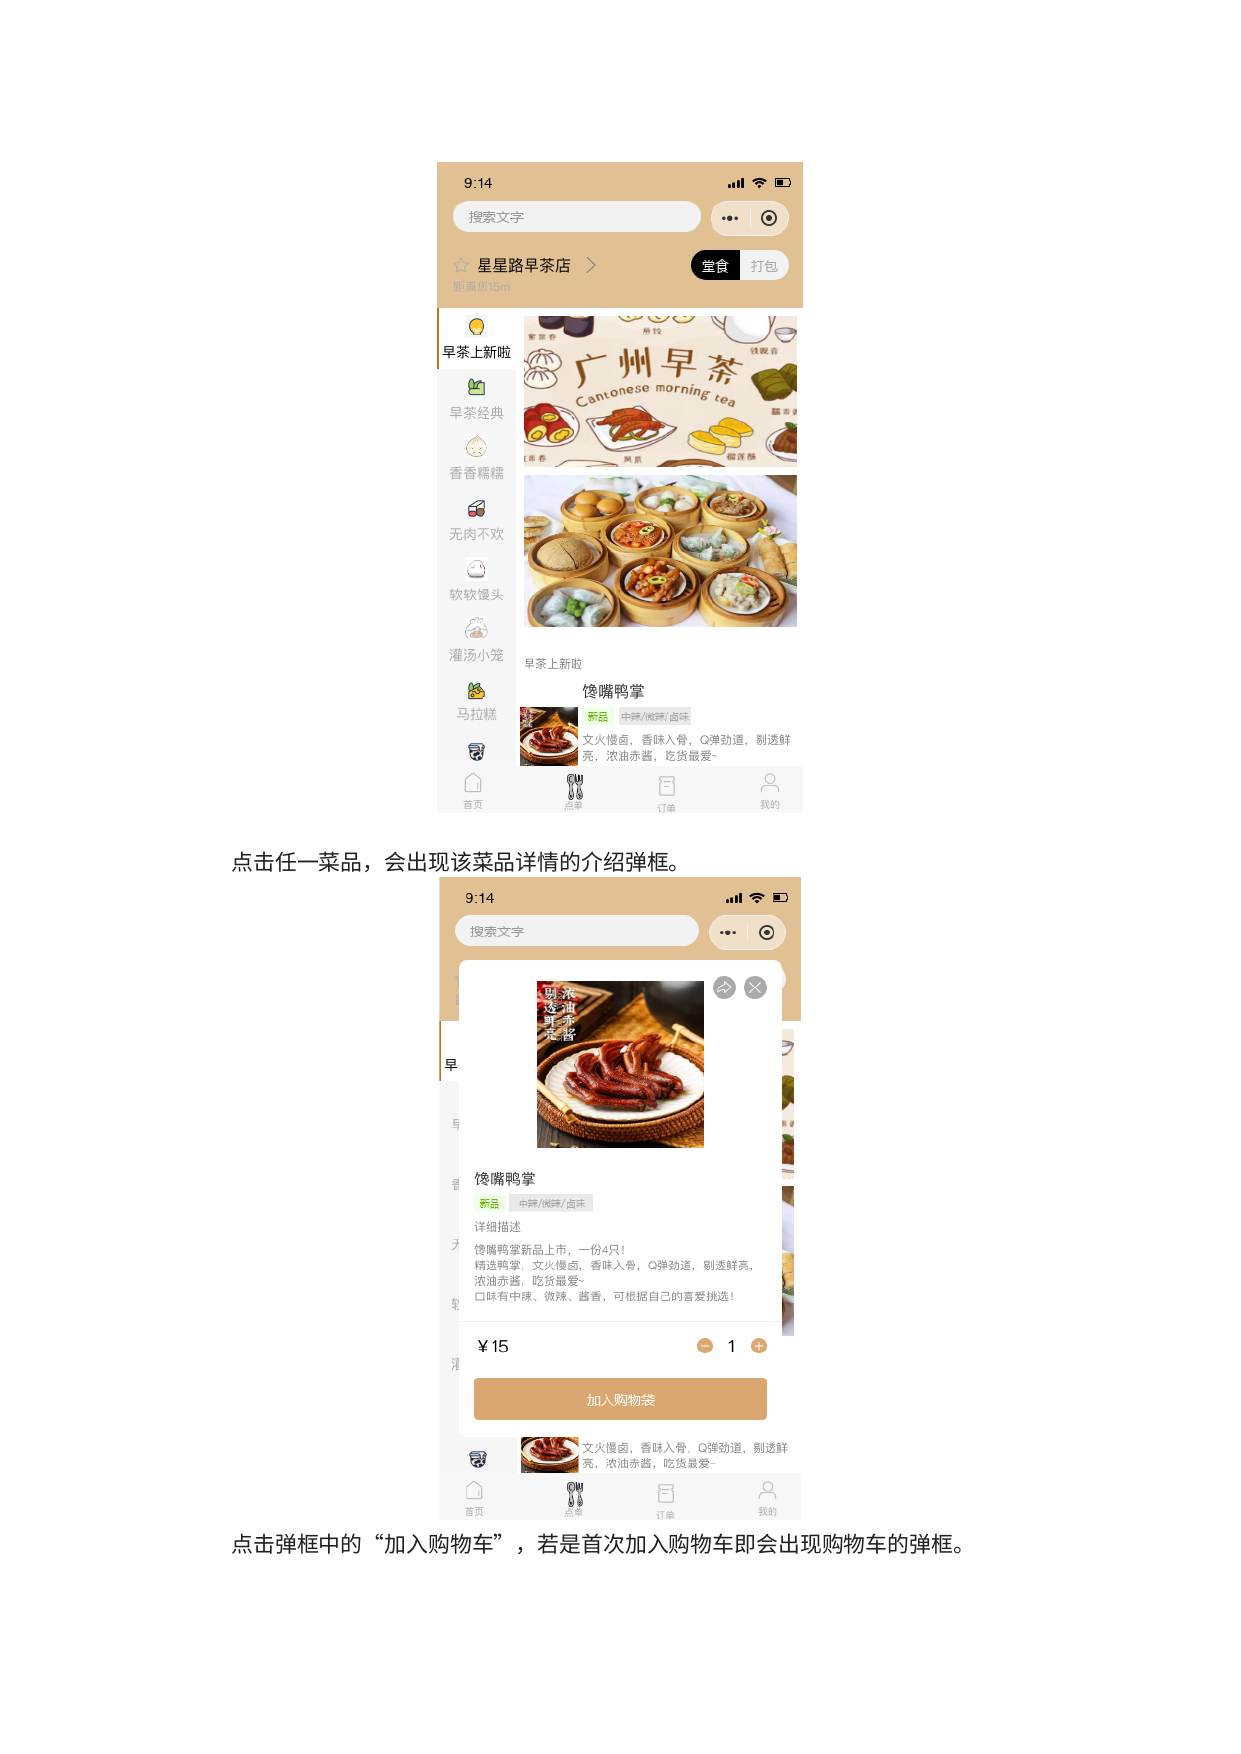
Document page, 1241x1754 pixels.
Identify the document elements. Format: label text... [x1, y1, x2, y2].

text 点击弹框中的“加入购物车”，若是首次加入购物车即会出现购物车的弹框。 [187, 1527, 1053, 1559]
text 点击任一菜品，会出现该菜品详情的介绍弹框。 [187, 844, 1053, 877]
picture [437, 162, 804, 813]
picture [439, 877, 801, 1520]
